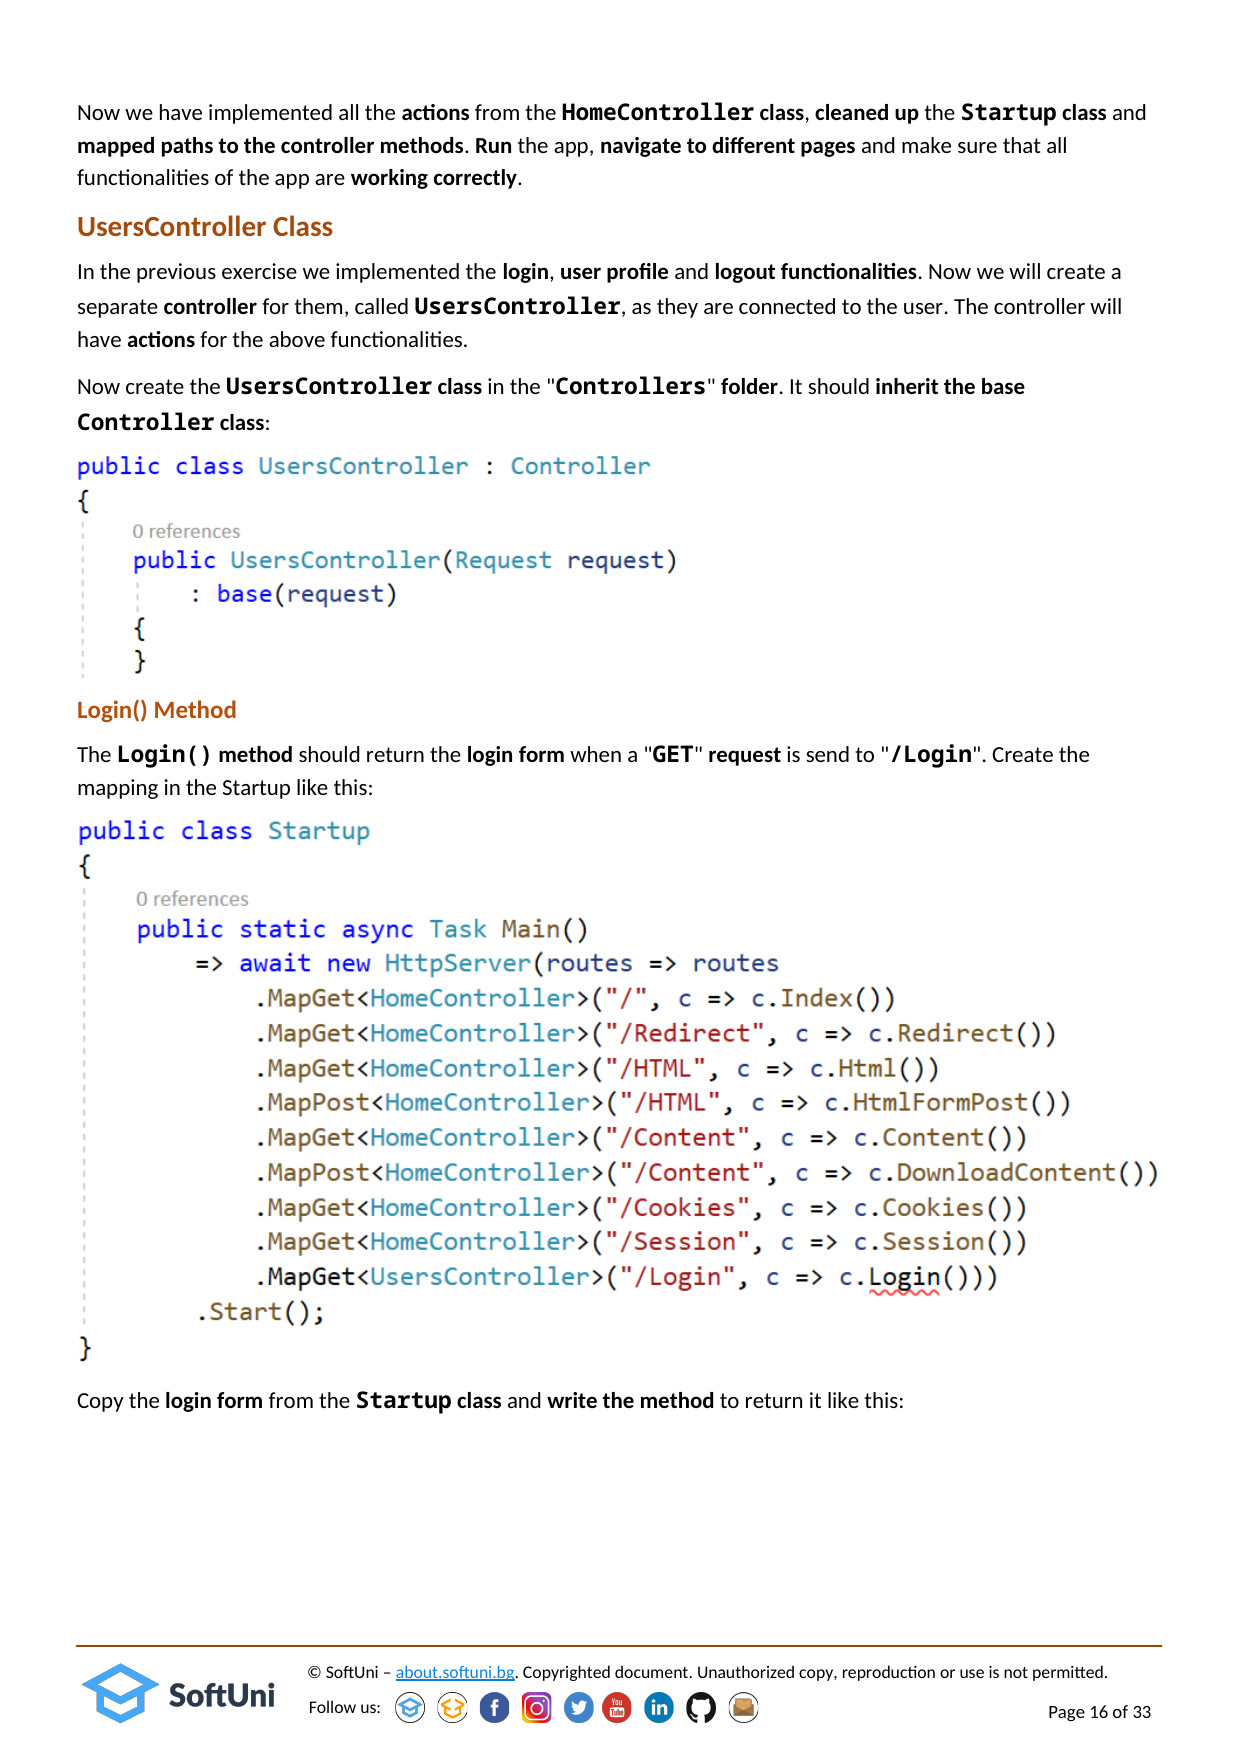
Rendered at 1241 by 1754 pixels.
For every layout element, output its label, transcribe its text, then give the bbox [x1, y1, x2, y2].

picture [395, 1692, 425, 1723]
subtitle UsersController Class [77, 208, 1163, 243]
text Now create the UsersController class in the "Controllers" folder. It should inherit the base Controller class: [77, 370, 1163, 437]
picture [602, 1692, 632, 1723]
picture [479, 1692, 510, 1723]
picture [686, 1692, 716, 1723]
picture [644, 1692, 653, 1701]
picture [564, 1692, 594, 1723]
picture [522, 1692, 552, 1723]
picture [75, 1658, 281, 1729]
picture [728, 1692, 759, 1723]
text Copy the login form from the Startup class and write the method to return it like this: [77, 1384, 1163, 1415]
text The Login() method should return the login form when a "GET" request is send to "/Login". Create the mapping in the Startup like this: [77, 737, 1163, 801]
picture [76, 454, 683, 678]
picture [437, 1692, 468, 1723]
text In the previous exercise we implemented the login, user profile and logout functionalities. Now we will create a separate controller for them, called UsersController, as they are connected to the user. The controller will have actions for the above functionalities. [77, 257, 1163, 353]
picture [76, 817, 1164, 1367]
picture [665, 1692, 674, 1701]
picture [658, 1705, 667, 1714]
picture [644, 1714, 653, 1723]
text Now we have implemented all the actions from the HomeController class, cleaned up the Startup class and mapped paths to the controller methods. Run the app, navigate to different pages and make sure that all functionalities of the app are working correctly. [77, 95, 1163, 191]
picture [665, 1714, 674, 1723]
subtitle Login() Method [77, 694, 1163, 725]
